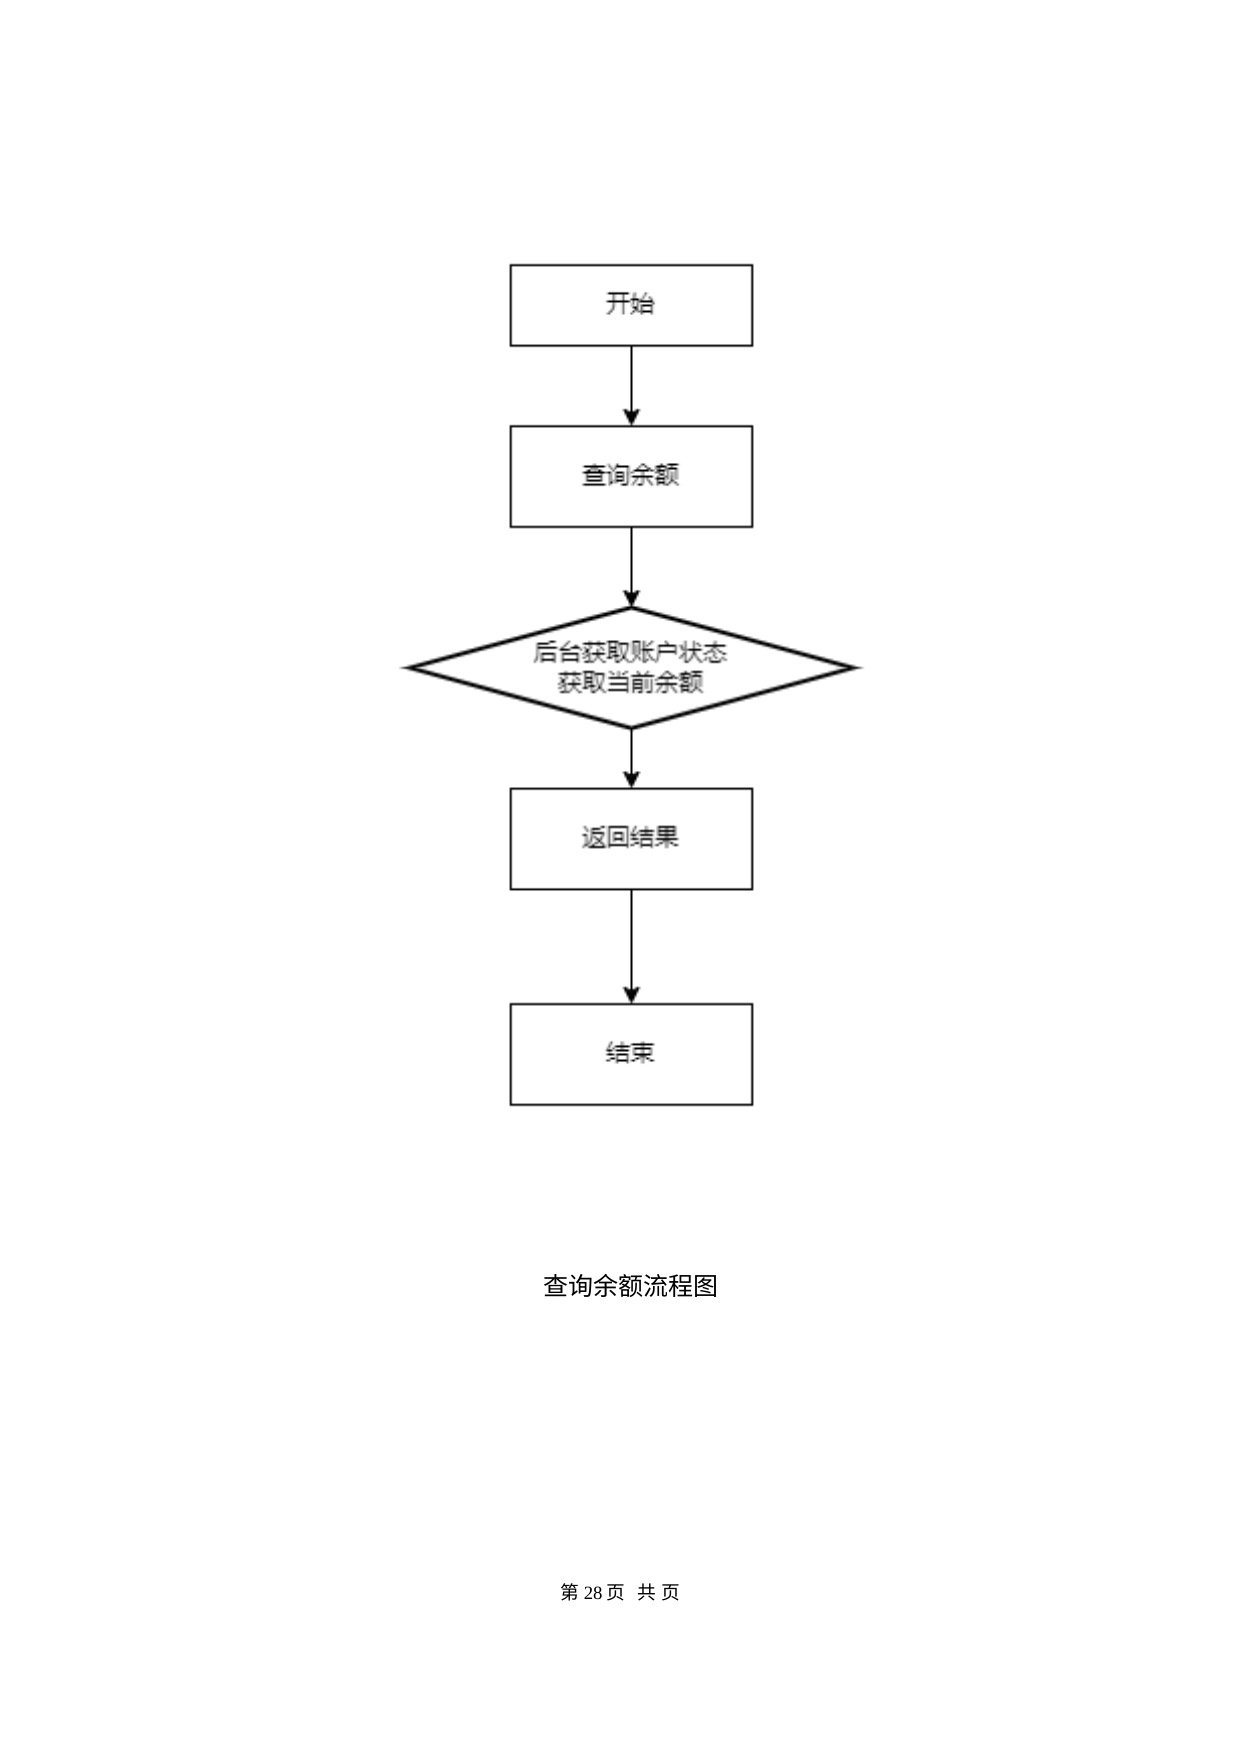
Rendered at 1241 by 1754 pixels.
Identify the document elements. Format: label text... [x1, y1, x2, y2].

table_header [199, 165, 1063, 1252]
picture [307, 165, 955, 1207]
table_cell 查询余额流程图 [199, 1252, 1063, 1331]
